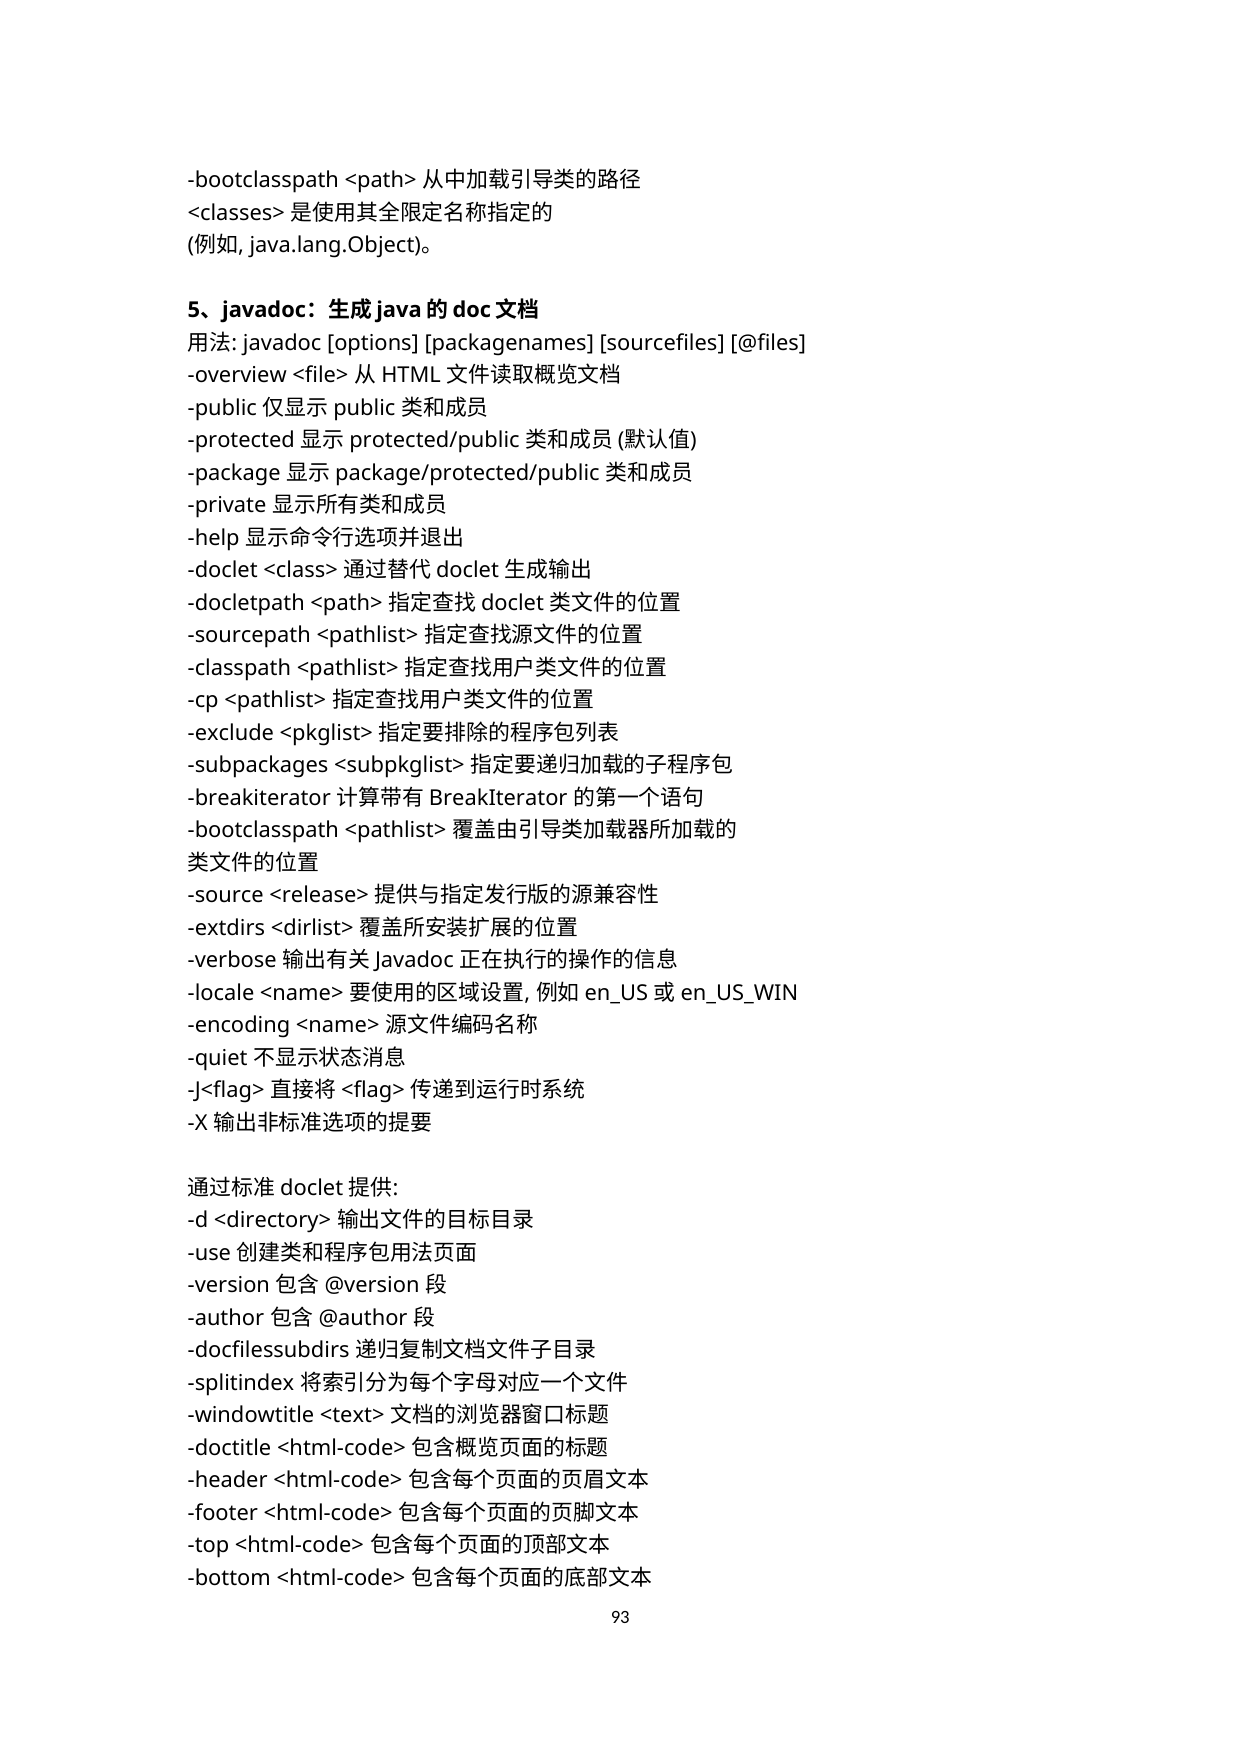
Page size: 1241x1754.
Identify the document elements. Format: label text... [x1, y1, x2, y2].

text -sourcepath <pathlist> 指定查找源文件的位置 [187, 617, 1053, 649]
text -docletpath <path> 指定查找 doclet 类文件的位置 [187, 584, 1053, 617]
text -exclude <pkglist> 指定要排除的程序包列表 [187, 714, 1053, 747]
text -private 显示所有类和成员 [187, 487, 1053, 519]
text -cp <pathlist> 指定查找用户类文件的位置 [187, 682, 1053, 714]
text -bootclasspath <pathlist> 覆盖由引导类加载器所加载的 [187, 812, 1053, 844]
text (例如, java.lang.Object)。 [187, 227, 1053, 259]
text -author 包含 @author 段 [187, 1299, 1053, 1332]
text -version 包含 @version 段 [187, 1267, 1053, 1299]
text -bottom <html-code> 包含每个页面的底部文本 [187, 1559, 1053, 1592]
text -extdirs <dirlist> 覆盖所安装扩展的位置 [187, 909, 1053, 942]
text -doclet <class> 通过替代 doclet 生成输出 [187, 552, 1053, 584]
text -header <html-code> 包含每个页面的页眉文本 [187, 1462, 1053, 1494]
text -public 仅显示 public 类和成员 [187, 389, 1053, 422]
text -source <release> 提供与指定发行版的源兼容性 [187, 877, 1053, 909]
text -X 输出非标准选项的提要 [187, 1104, 1053, 1137]
text -quiet 不显示状态消息 [187, 1039, 1053, 1072]
text -subpackages <subpkglist> 指定要递归加载的子程序包 [187, 747, 1053, 779]
text -encoding <name> 源文件编码名称 [187, 1007, 1053, 1039]
text -classpath <pathlist> 指定查找用户类文件的位置 [187, 649, 1053, 682]
text -doctitle <html-code> 包含概览页面的标题 [187, 1429, 1053, 1462]
text -package 显示 package/protected/public 类和成员 [187, 454, 1053, 487]
text -verbose 输出有关 Javadoc 正在执行的操作的信息 [187, 942, 1053, 974]
text -locale <name> 要使用的区域设置, 例如 en_US 或 en_US_WIN [187, 974, 1053, 1007]
text 类文件的位置 [187, 844, 1053, 877]
text -docfilessubdirs 递归复制文档文件子目录 [187, 1332, 1053, 1364]
text -bootclasspath <path> 从中加载引导类的路径 [187, 162, 1053, 194]
text -use 创建类和程序包用法页面 [187, 1234, 1053, 1267]
text -splitindex 将索引分为每个字母对应一个文件 [187, 1364, 1053, 1397]
text -overview <file> 从 HTML 文件读取概览文档 [187, 357, 1053, 389]
text -footer <html-code> 包含每个页面的页脚文本 [187, 1494, 1053, 1527]
text -help 显示命令行选项并退出 [187, 519, 1053, 552]
text <classes> 是使用其全限定名称指定的 [187, 194, 1053, 227]
text 通过标准 doclet 提供: [187, 1169, 1053, 1202]
text -protected 显示 protected/public 类和成员 (默认值) [187, 422, 1053, 454]
text -breakiterator 计算带有 BreakIterator 的第一个语句 [187, 779, 1053, 812]
text 5、javadoc：生成java的doc文档 [187, 292, 1053, 324]
text -windowtitle <text> 文档的浏览器窗口标题 [187, 1397, 1053, 1429]
text -top <html-code> 包含每个页面的顶部文本 [187, 1527, 1053, 1559]
text -J<flag> 直接将 <flag> 传递到运行时系统 [187, 1072, 1053, 1104]
text 用法: javadoc [options] [packagenames] [sourcefiles] [@files] [187, 324, 1053, 357]
text -d <directory> 输出文件的目标目录 [187, 1202, 1053, 1234]
